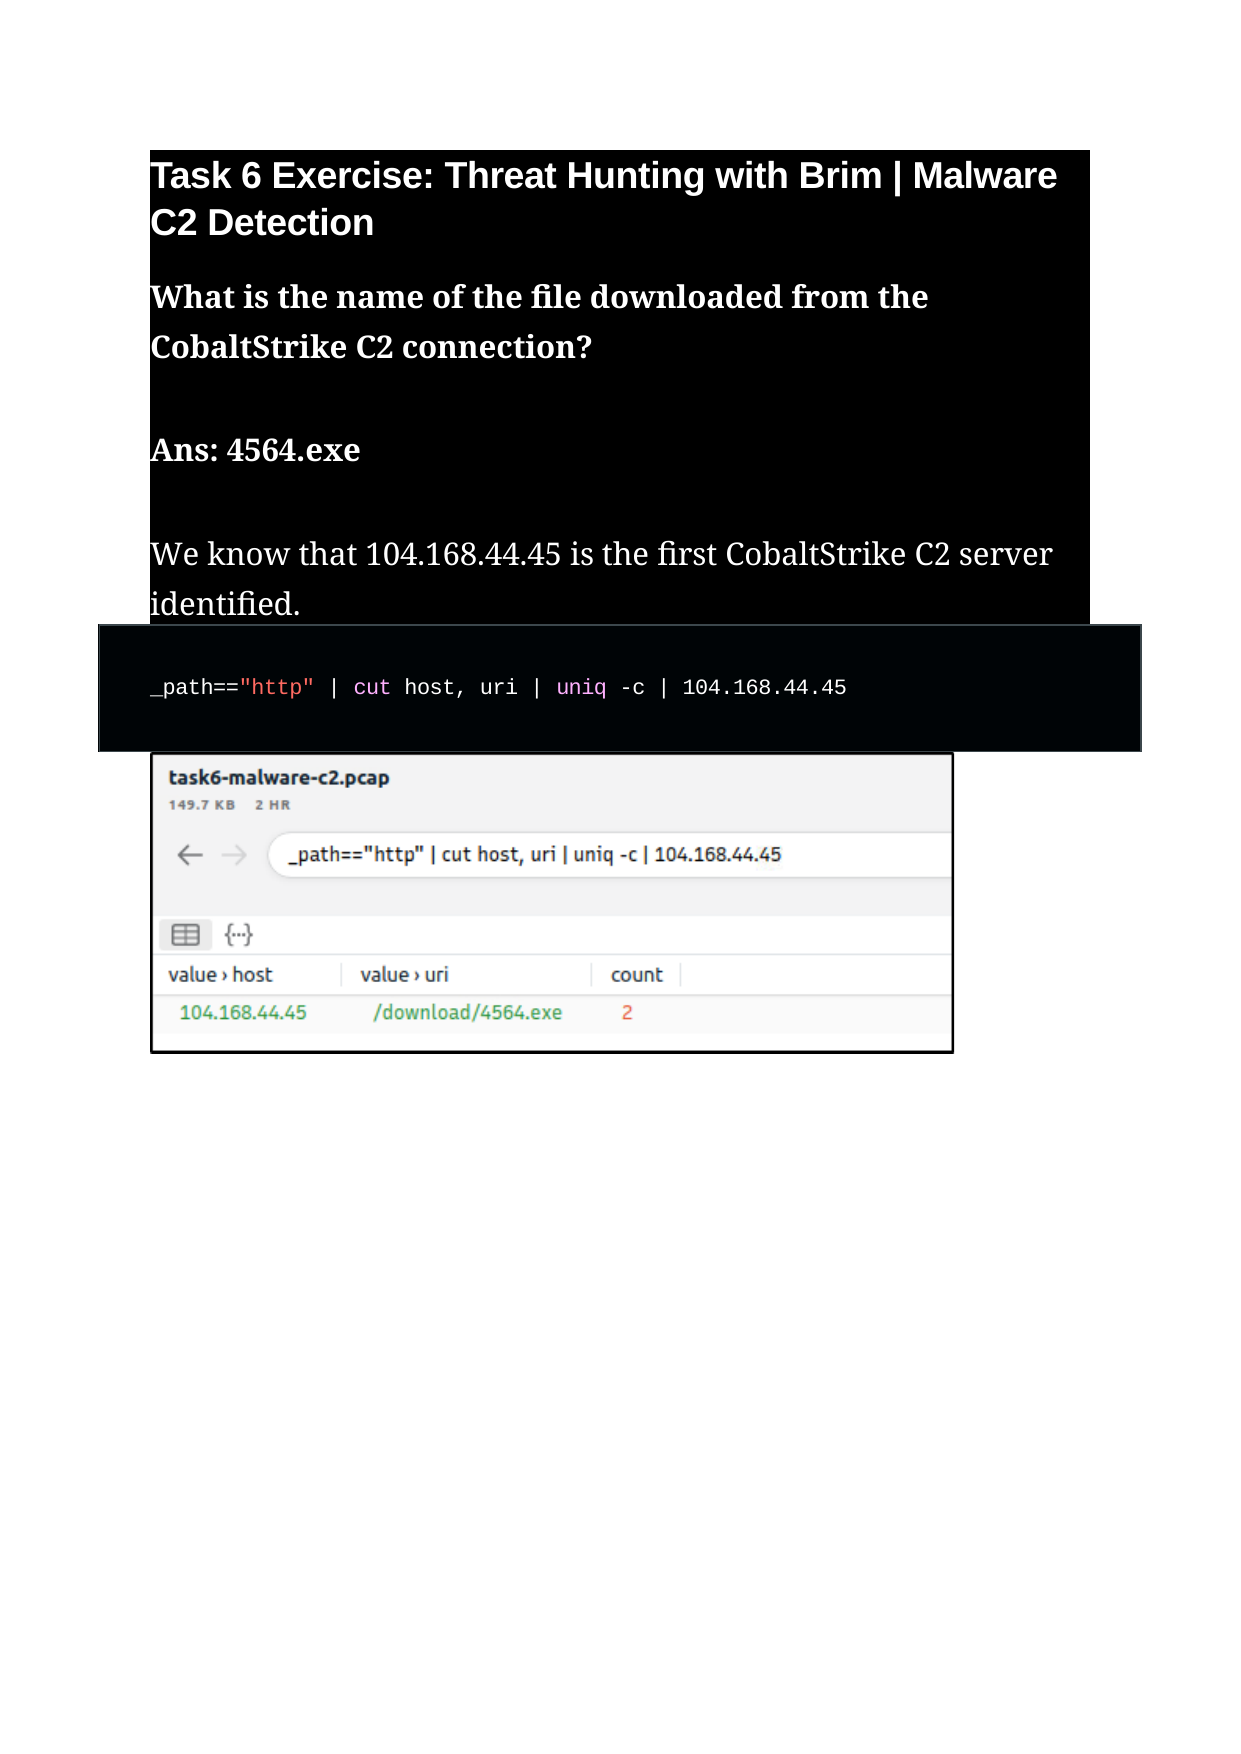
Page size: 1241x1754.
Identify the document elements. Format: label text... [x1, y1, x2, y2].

text Ans: 4564.exe [150, 421, 1090, 471]
text We know that 104.168.44.45 is the first CobaltStrike C2 server identified. [150, 524, 1090, 624]
picture [150, 752, 955, 1054]
text Task 6 Exercise: Threat Hunting with Brim | Malware C2 Detection [150, 150, 1090, 244]
text What is the name of the file downloaded from the CobaltStrike C2 connection? [150, 267, 1090, 367]
text _path=="http" | cut host, uri | uniq -c | 104.168.44.45 [100, 626, 1140, 751]
